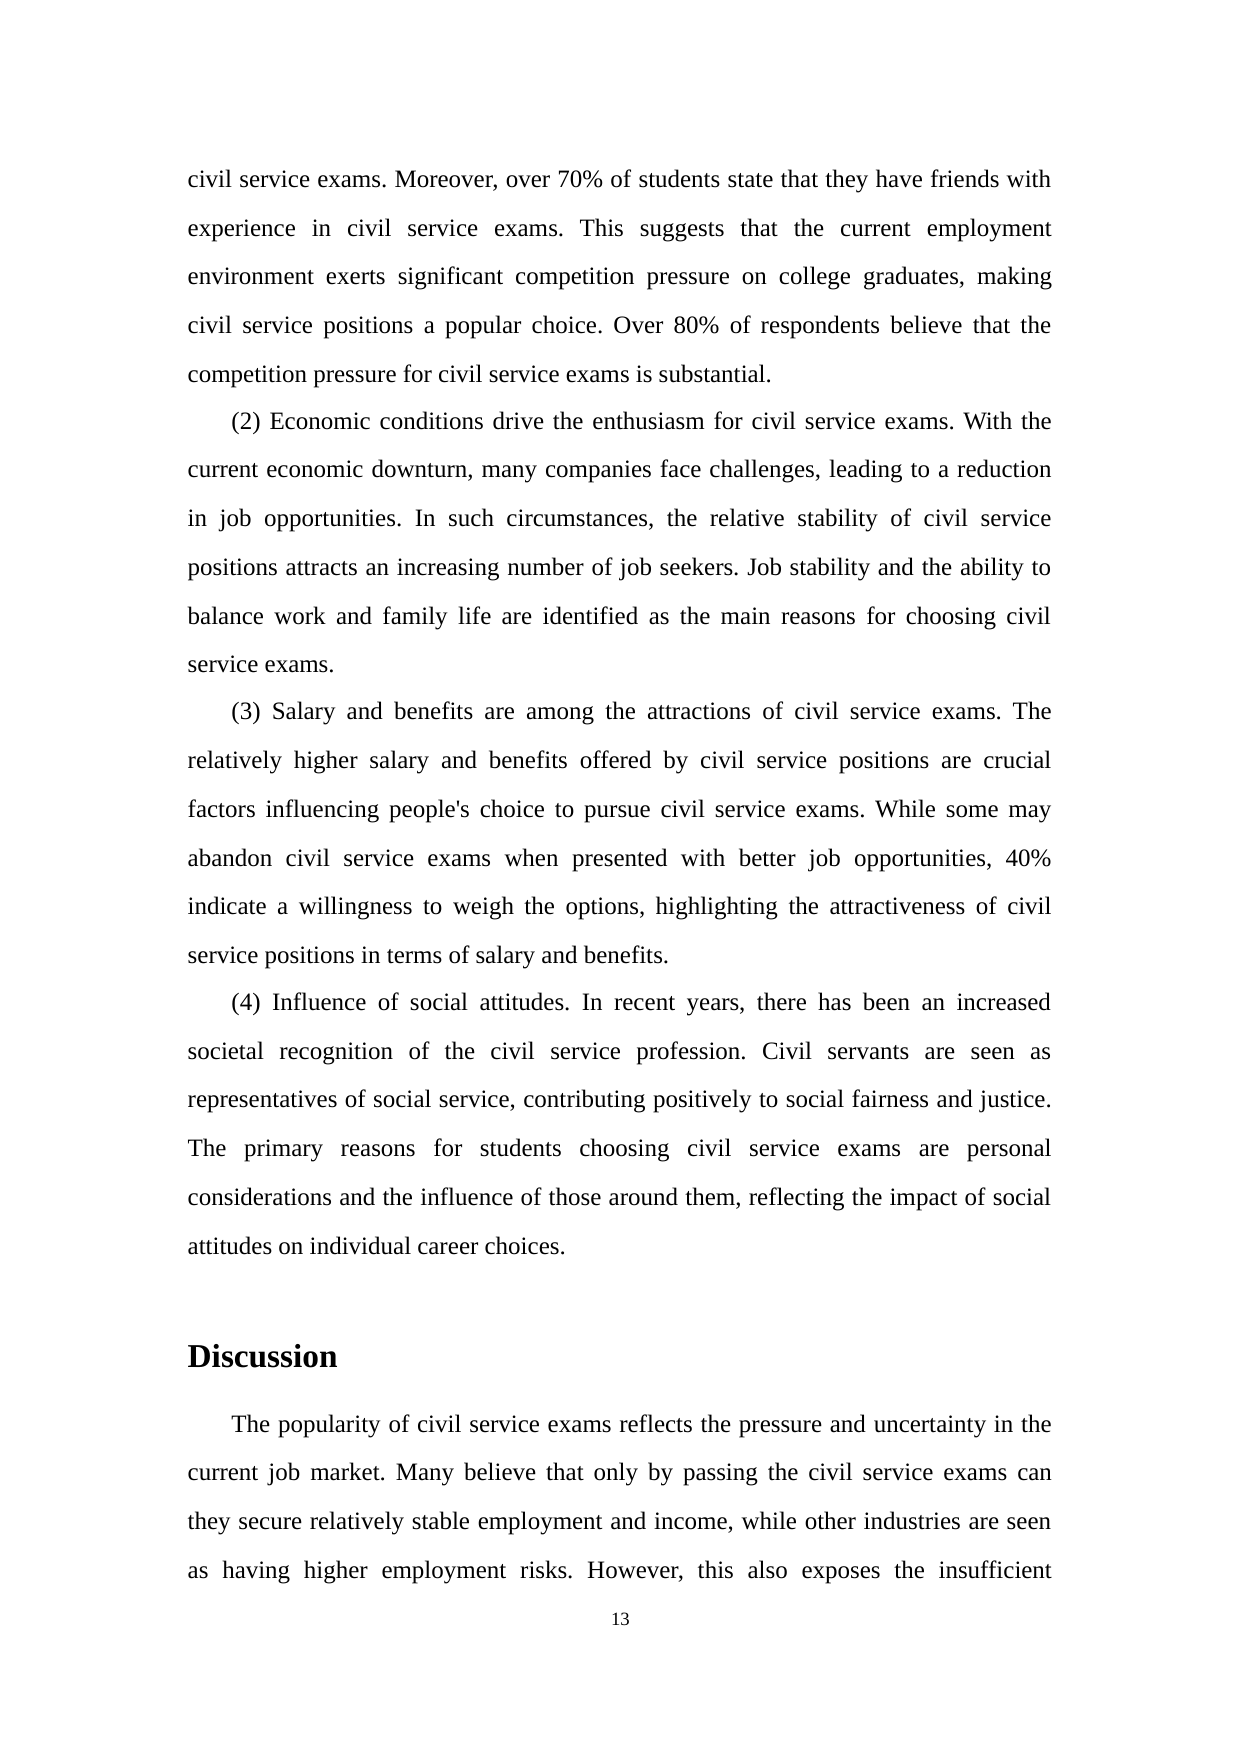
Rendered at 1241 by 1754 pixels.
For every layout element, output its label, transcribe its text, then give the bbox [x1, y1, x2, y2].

text Discussion [187, 1323, 1053, 1388]
text (2) Economic conditions drive the enthusiasm for civil service exams. With the current economic downturn, many companies face challenges, leading to a reduction in job opportunities. In such circumstances, the relative stability of civil service positions attracts an increasing number of job seekers. Job stability and the ability to balance work and family life are identified as the main reasons for choosing civil service exams. [187, 404, 1053, 680]
text (4) Influence of social attitudes. In recent years, there has been an increased societal recognition of the civil service profession. Civil servants are seen as representatives of social service, contributing positively to social fairness and justice. The primary reasons for students choosing civil service exams are personal considerations and the influence of those around them, reflecting the impact of social attitudes on individual career choices. [187, 985, 1053, 1261]
text (3) Salary and benefits are among the attractions of civil service exams. The relatively higher salary and benefits offered by civil service positions are crucial factors influencing people's choice to pursue civil service exams. While some may abandon civil service exams when presented with better job opportunities, 40% indicate a willingness to weigh the options, highlighting the attractiveness of civil service positions in terms of salary and benefits. [187, 694, 1053, 971]
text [187, 1407, 1053, 1586]
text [187, 162, 1053, 389]
